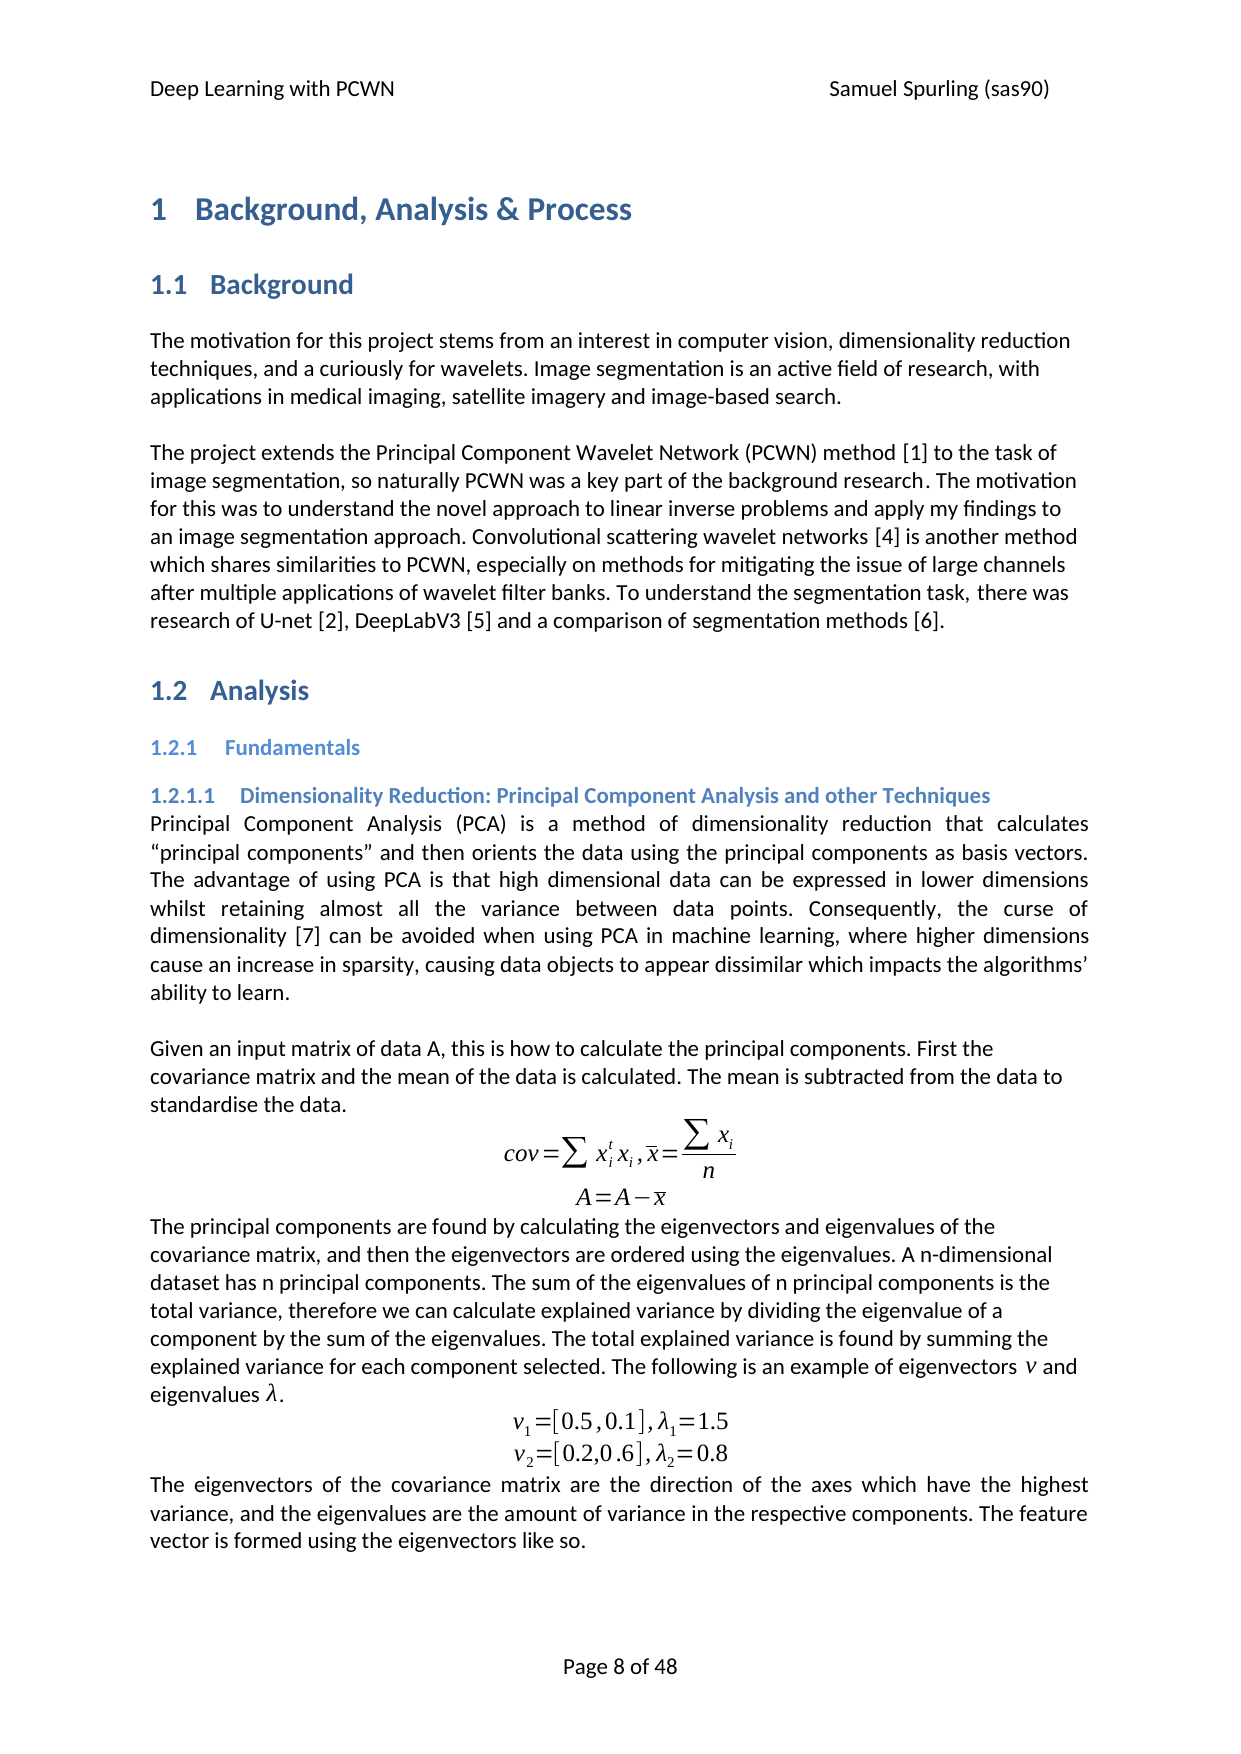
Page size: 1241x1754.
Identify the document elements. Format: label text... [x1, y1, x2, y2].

subtitle Dimensionality Reduction: Principal Component Analysis and other Techniques [150, 782, 1090, 809]
subtitle Fundamentals [150, 733, 1090, 761]
text Given an input matrix of data A, this is how to calculate the principal components. First the covariance matrix and the mean of the data is calculated. The mean is subtracted from the data to standardise the data. [150, 1034, 1090, 1118]
subtitle Analysis [150, 672, 1090, 708]
text The motivation for this project stems from an interest in computer vision, dimensionality reduction techniques, and a curiously for wavelets. Image segmentation is an active field of research, with applications in medical imaging, satellite imagery and image-based search. [150, 326, 1090, 410]
text Principal Component Analysis (PCA) is a method of dimensionality reduction that calculates “principal components” and then orients the data using the principal components as basis vectors. The advantage of using PCA is that high dimensional data can be expressed in lower dimensions whilst retaining almost all the variance between data points. Consequently, the curse of dimensionality can be avoided when using PCA in machine learning, where higher dimensions cause an increase in sparsity, causing data objects to appear dissimilar which impacts the algorithms’ ability to learn. [150, 809, 1090, 1006]
text The principal components are found by calculating the eigenvectors and eigenvalues of the covariance matrix, and then the eigenvectors are ordered using the eigenvalues. A n-dimensional dataset has n principal components. The sum of the eigenvalues of n principal components is the total variance, therefore we can calculate explained variance by dividing the eigenvalue of a component by the sum of the eigenvalues. The total explained variance is found by summing the explained variance for each component selected. The following is an example of eigenvectors and eigenvalues . [150, 1212, 1090, 1408]
text The eigenvectors of the covariance matrix are the direction of the axes which have the highest variance, and the eigenvalues are the amount of variance in the respective components. The feature vector is formed using the eigenvectors like so. [150, 1471, 1090, 1555]
subtitle Background [150, 266, 1090, 301]
text The project extends the Principal Component Wavelet Network (PCWN) method to the task of image segmentation, so naturally PCWN was a key part of the background research. The motivation for this was to understand the novel approach to linear inverse problems and apply my findings to an image segmentation approach. Convolutional scattering wavelet networks is another method which shares similarities to PCWN, especially on methods for mitigating the issue of large channels after multiple applications of wavelet filter banks. To understand the segmentation task, there was research of U-net , DeepLabV3 and a comparison of segmentation methods . [150, 438, 1090, 634]
subtitle Background, Analysis & Process [150, 187, 1090, 228]
